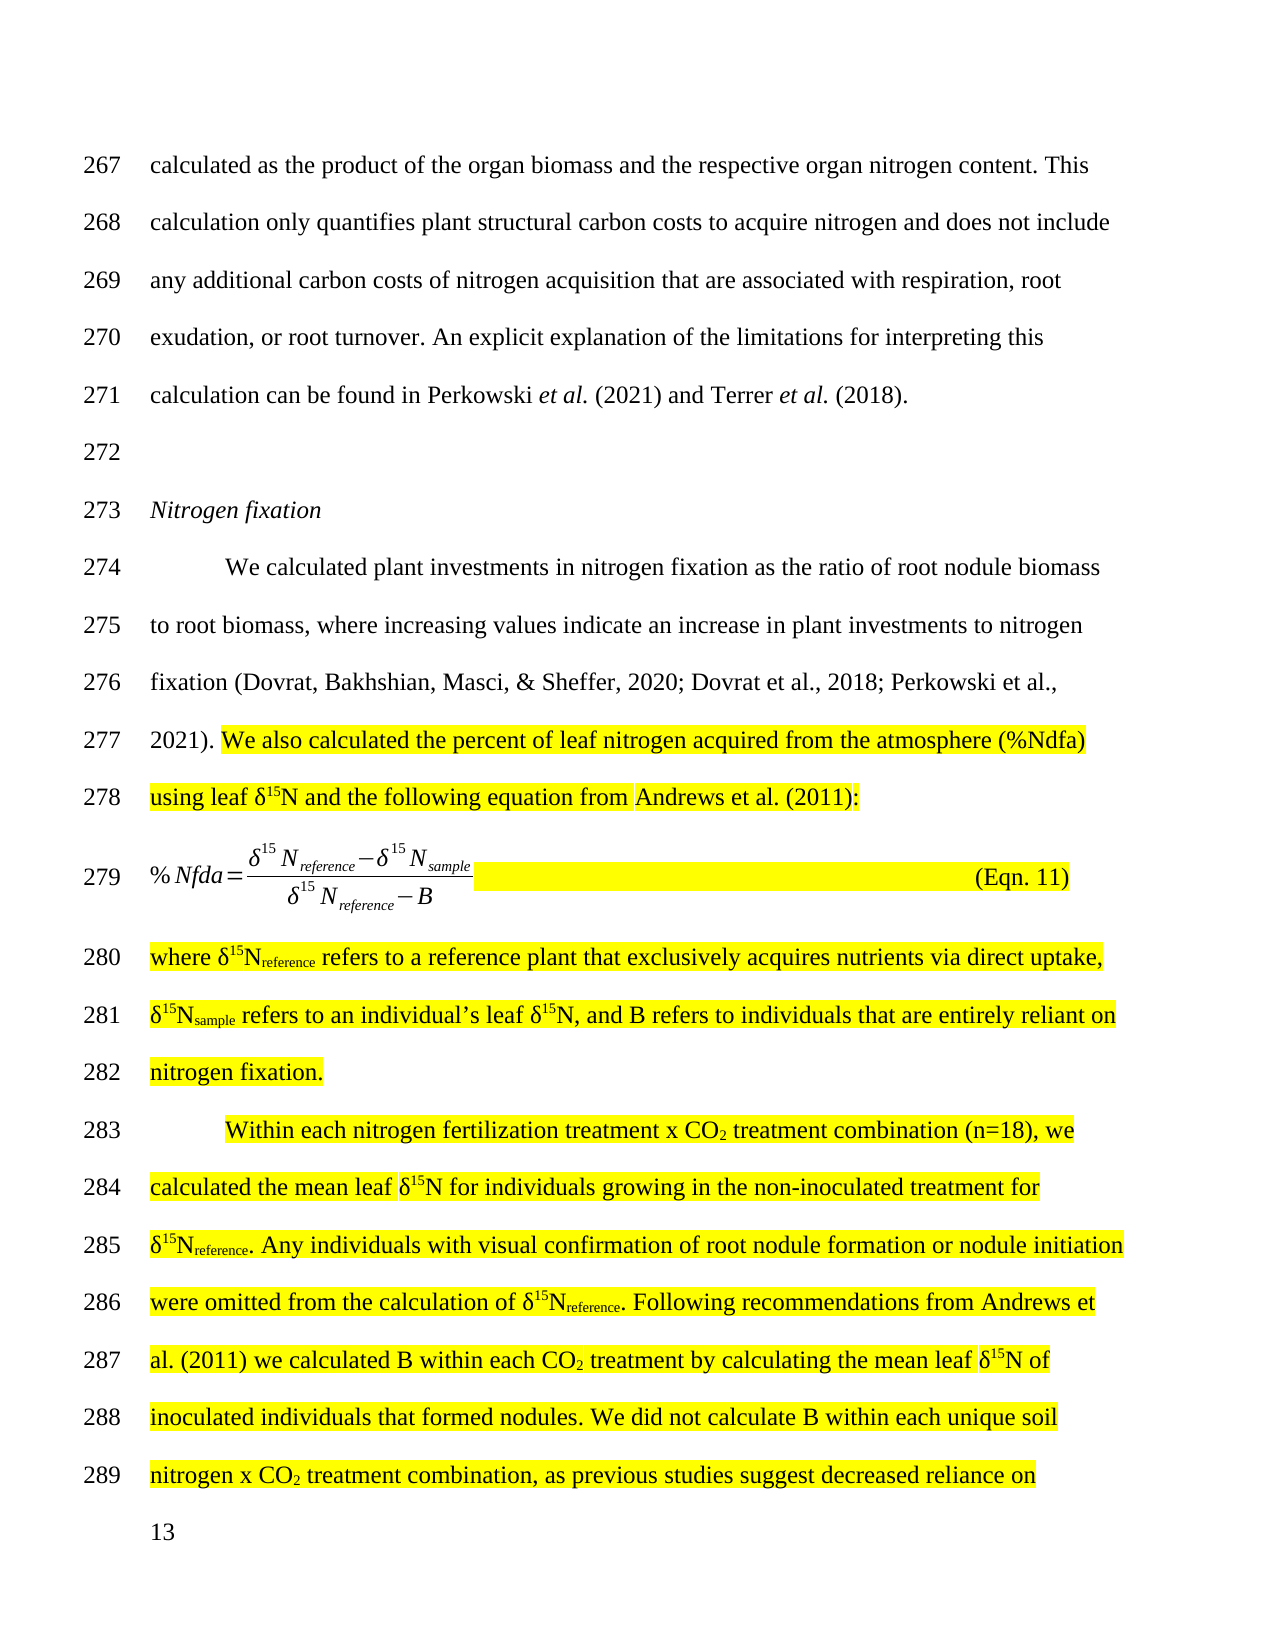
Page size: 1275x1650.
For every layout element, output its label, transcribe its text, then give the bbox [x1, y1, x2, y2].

text (Eqn. 11) [150, 840, 1125, 913]
text where δ15Nreference refers to a reference plant that exclusively acquires nutrients via direct uptake, δ15Nsample refers to an individual’s leaf δ15N, and B refers to individuals that are entirely reliant on nitrogen fixation. [150, 942, 1125, 1086]
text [150, 1115, 1125, 1488]
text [150, 150, 1125, 409]
text We calculated plant investments in nitrogen fixation as the ratio of root nodule biomass to root biomass, where increasing values indicate an increase in plant investments to nitrogen fixation (Dovrat, Bakhshian, Masci, & Sheffer, 2020; Dovrat et al., 2018; Perkowski et al., 2021). We also calculated the percent of leaf nitrogen acquired from the atmosphere (%Ndfa) using leaf δ15N and the following equation from Andrews et al. (2011): [150, 552, 1125, 811]
text Nitrogen fixation [150, 495, 1125, 524]
